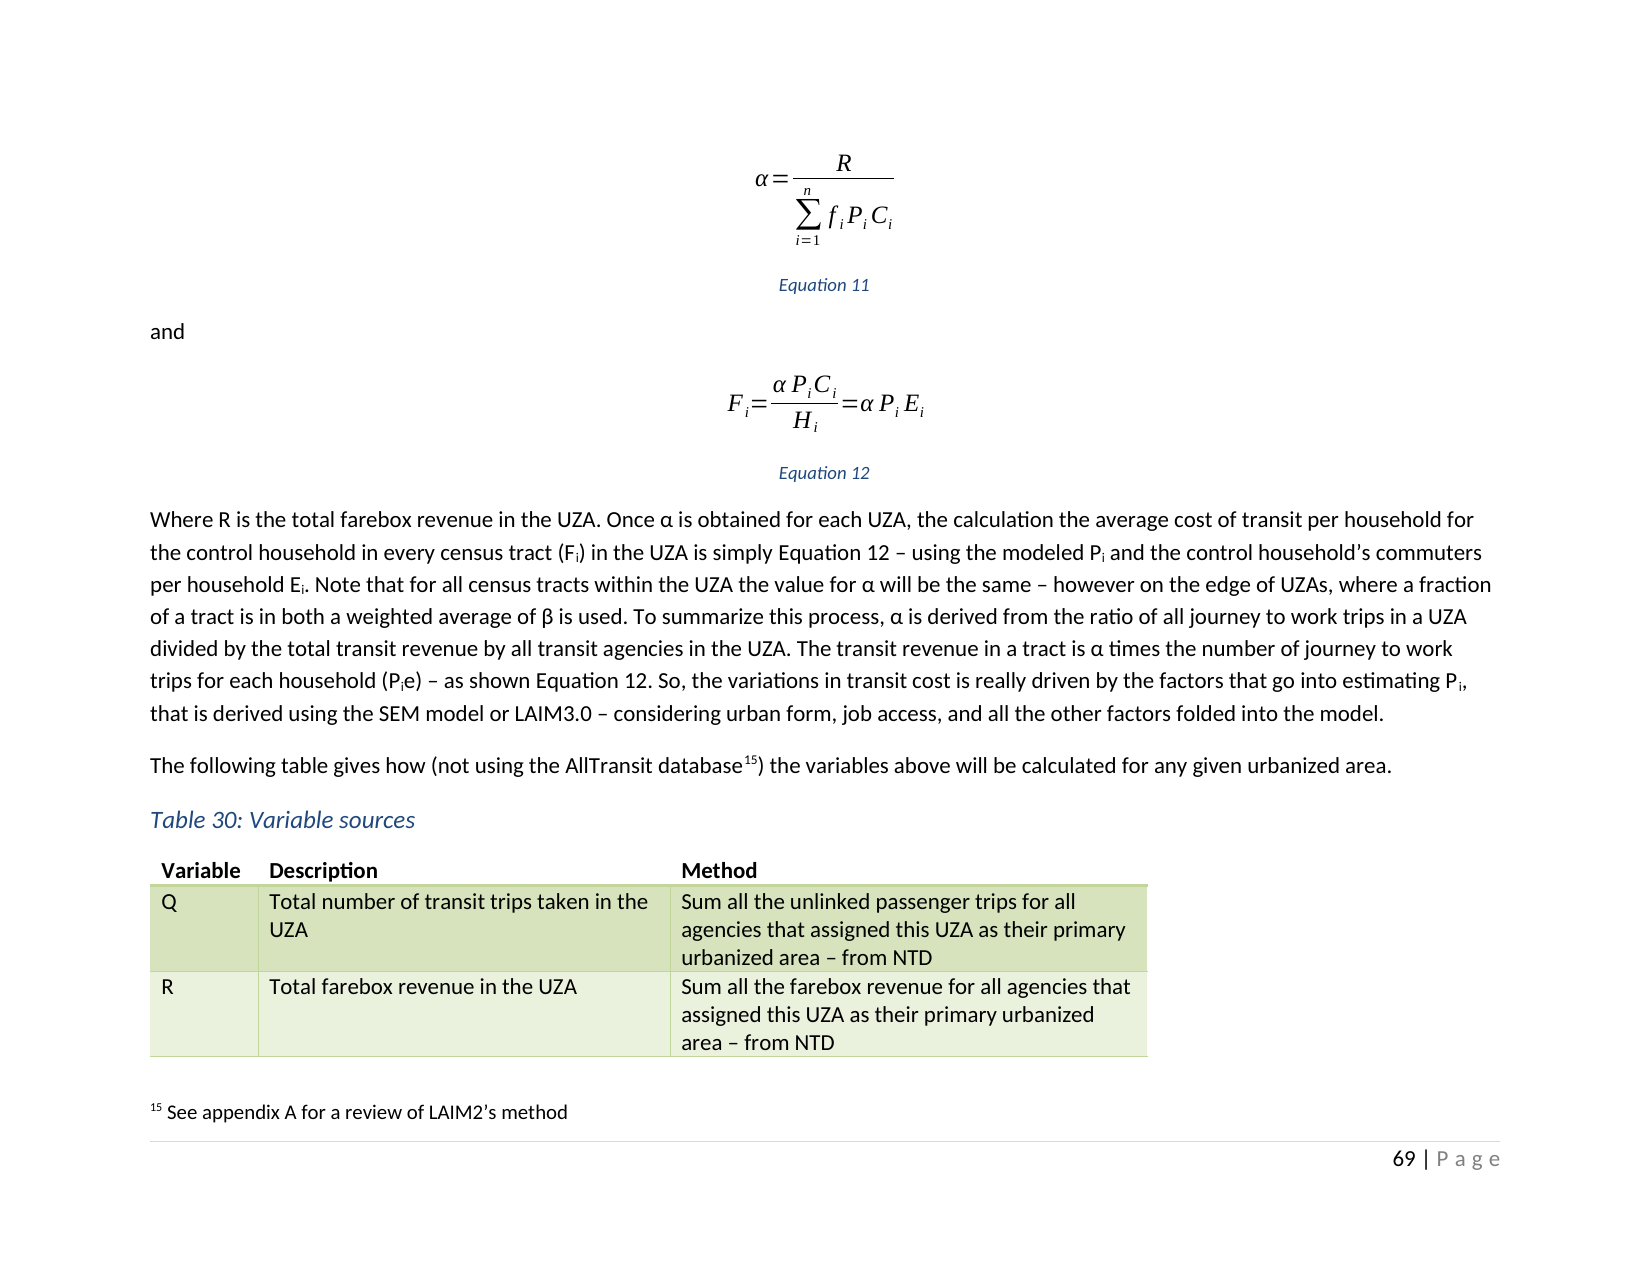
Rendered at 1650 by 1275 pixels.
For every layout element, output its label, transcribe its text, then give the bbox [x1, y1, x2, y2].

text Where R is the total farebox revenue in the UZA. Once α is obtained for each UZA, the calculation the average cost of transit per household for the control household in every census tract (Fi) in the UZA is simply Equation 12 – using the modeled Pi and the control household’s commuters per household Ei. Note that for all census tracts within the UZA the value for α will be the same – however on the edge of UZAs, where a fraction of a tract is in both a weighted average of β is used. To summarize this process, α is derived from the ratio of all journey to work trips in a UZA divided by the total transit revenue by all transit agencies in the UZA. The transit revenue in a tract is α times the number of journey to work trips for each household (Pie) – as shown Equation 12. So, the variations in transit cost is really driven by the factors that go into estimating Pi, that is derived using the SEM model or LAIM3.0 – considering urban form, job access, and all the other factors folded into the model. [150, 506, 1500, 727]
text Equation 12 [150, 462, 1500, 485]
text and [150, 317, 1500, 345]
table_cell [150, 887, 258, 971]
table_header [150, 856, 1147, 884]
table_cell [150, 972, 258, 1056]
text Equation 11 [150, 274, 1500, 297]
text The following table gives how (not using the AllTransit database) the variables above will be calculated for any given urbanized area. [150, 752, 1500, 780]
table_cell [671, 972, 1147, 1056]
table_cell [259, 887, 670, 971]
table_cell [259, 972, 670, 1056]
text Table 30: Variable sources [150, 805, 1500, 835]
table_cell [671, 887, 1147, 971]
